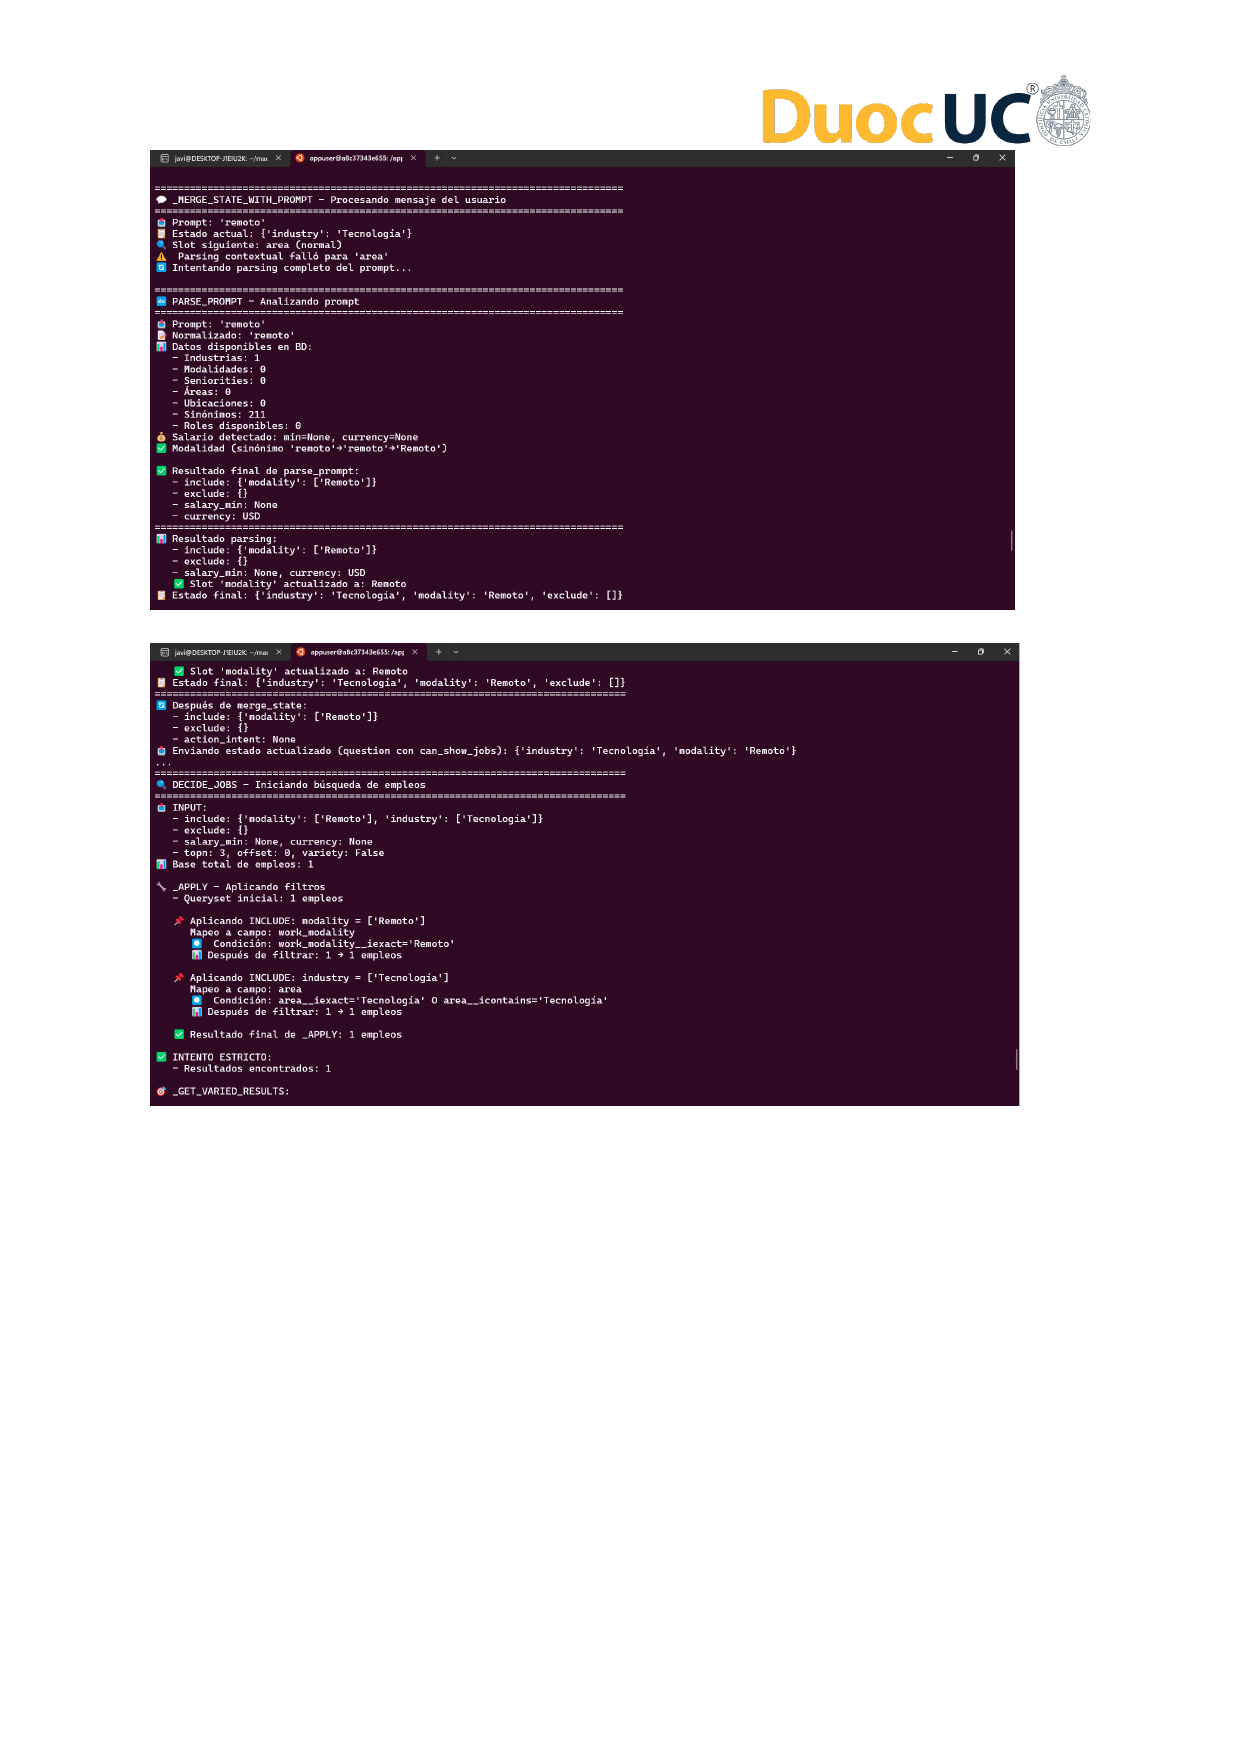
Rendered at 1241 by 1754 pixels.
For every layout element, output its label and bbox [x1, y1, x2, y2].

picture [150, 643, 1020, 1106]
picture [762, 75, 1091, 146]
picture [150, 150, 1015, 610]
